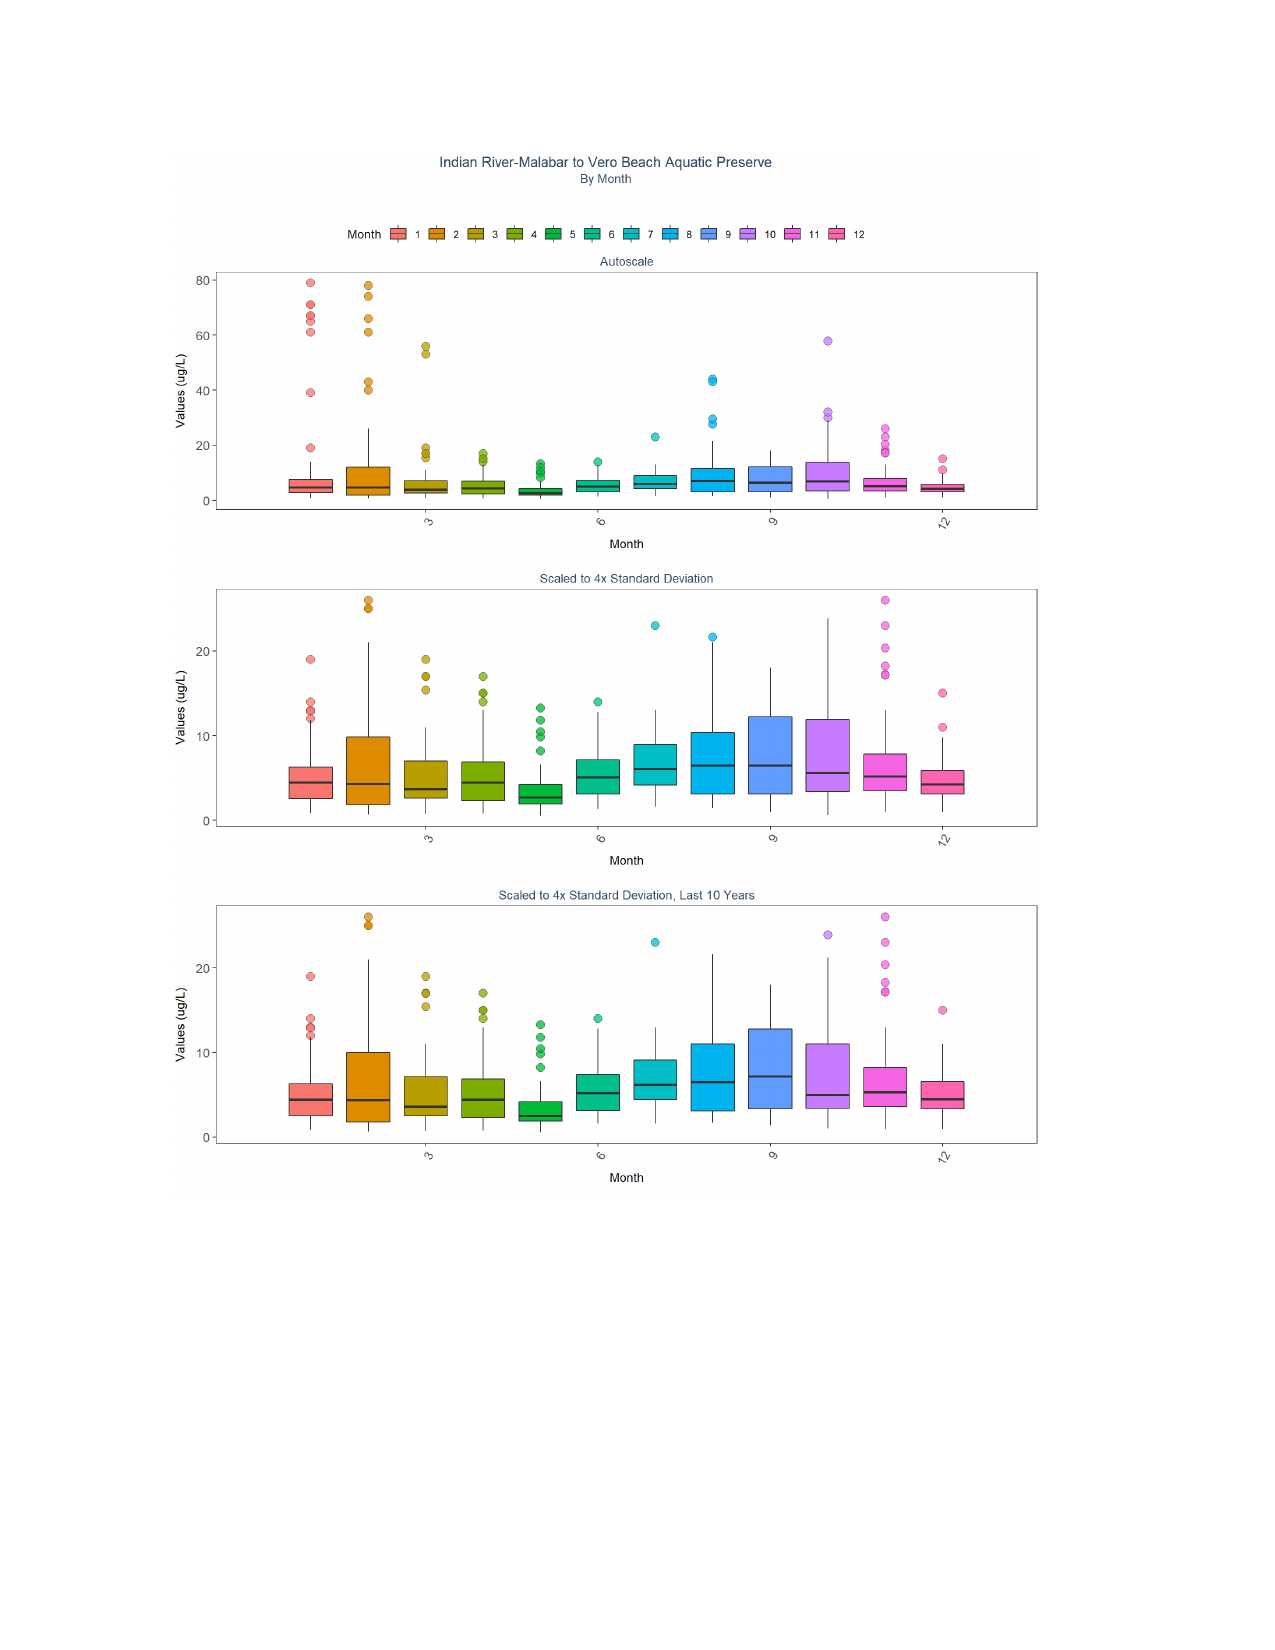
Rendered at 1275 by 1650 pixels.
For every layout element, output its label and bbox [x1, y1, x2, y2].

picture [168, 150, 1044, 1200]
